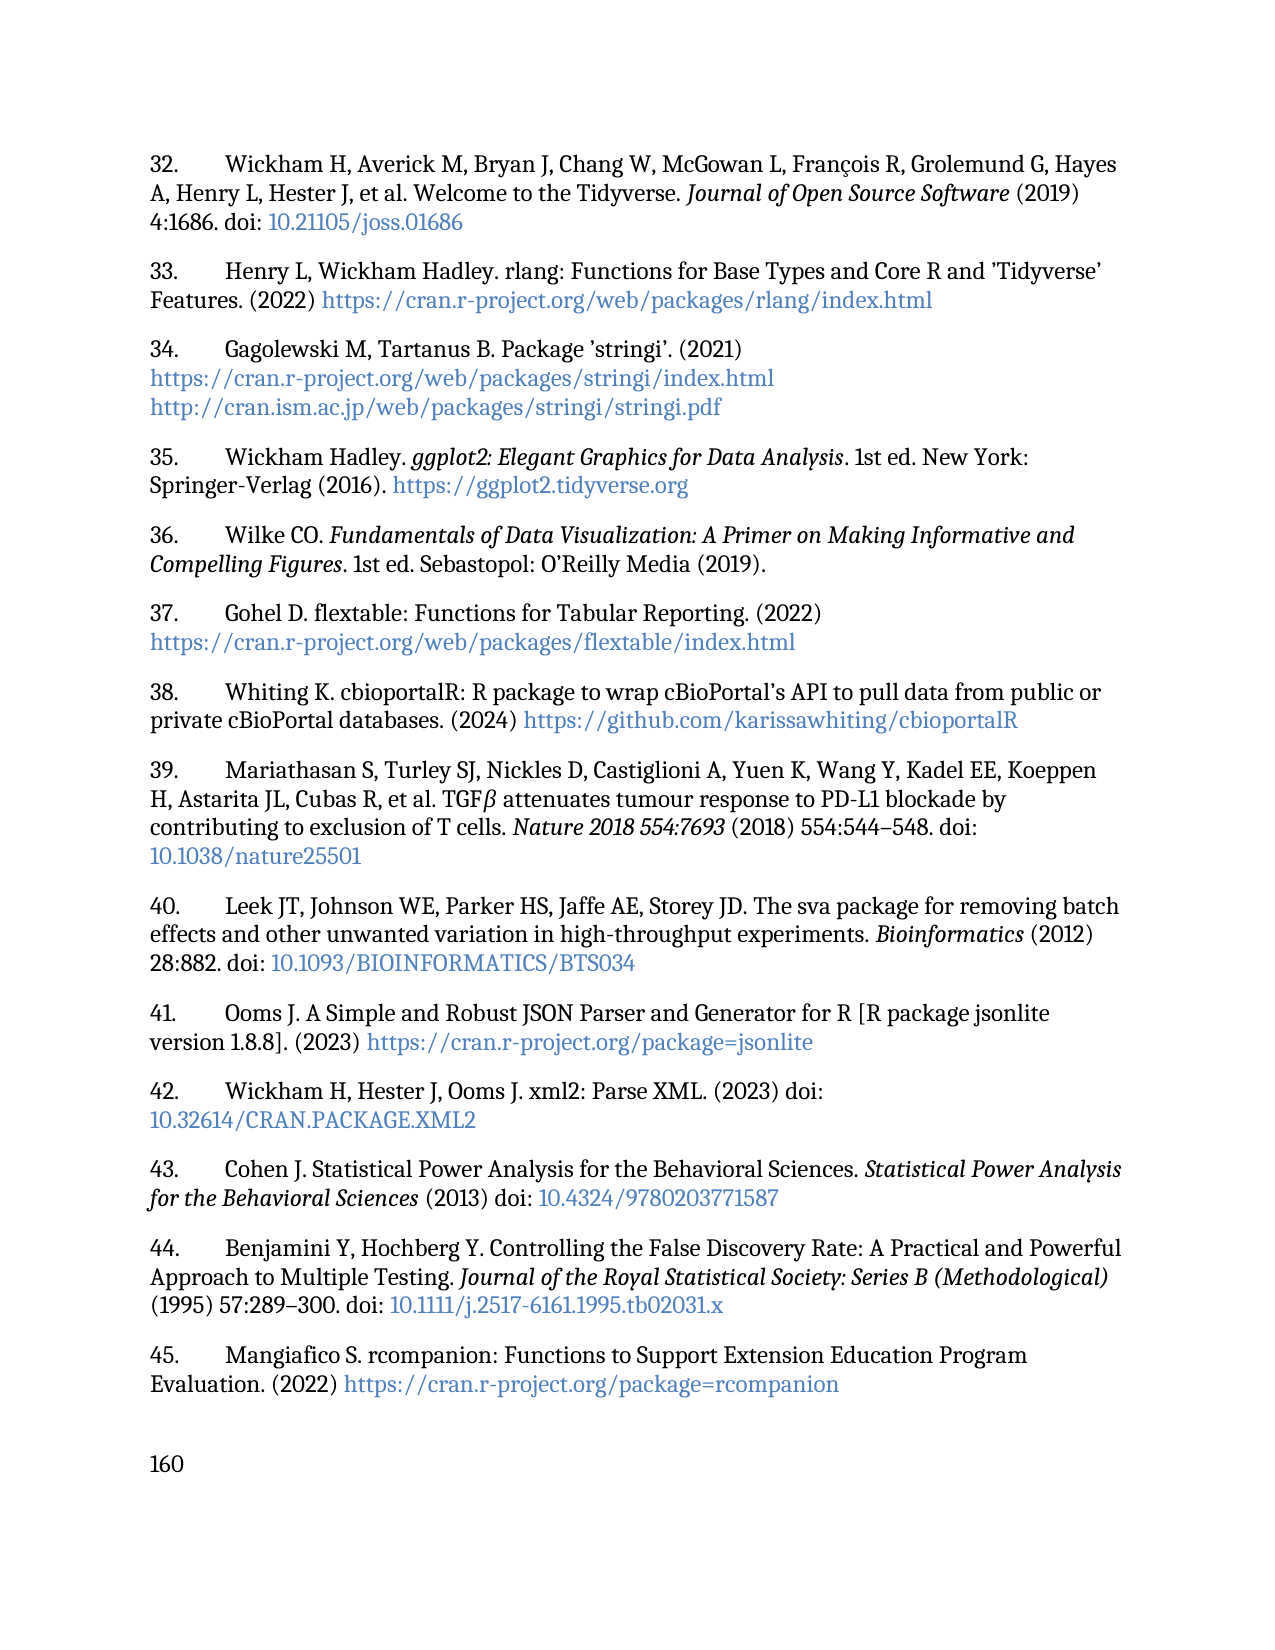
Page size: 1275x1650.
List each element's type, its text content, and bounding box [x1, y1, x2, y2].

text 39. Mariathasan S, Turley SJ, Nickles D, Castiglioni A, Yuen K, Wang Y, Kadel EE, Koeppen H, Astarita JL, Cubas R, et al. TGF attenuates tumour response to PD-L1 blockade by contributing to exclusion of T cells. Nature 2018 554:7693 (2018) 554:544–548. doi: 10.1038/nature25501 [150, 756, 1125, 871]
text 40. Leek JT, Johnson WE, Parker HS, Jaffe AE, Storey JD. The sva package for removing batch effects and other unwanted variation in high-throughput experiments. Bioinformatics (2012) 28:882. doi: 10.1093/BIOINFORMATICS/BTS034 [150, 892, 1125, 978]
text 44. Benjamini Y, Hochberg Y. Controlling the False Discovery Rate: A Practical and Powerful Approach to Multiple Testing. Journal of the Royal Statistical Society: Series B (Methodological) (1995) 57:289–300. doi: 10.1111/j.2517-6161.1995.tb02031.x [150, 1234, 1125, 1320]
text 41. Ooms J. A Simple and Robust JSON Parser and Generator for R [R package jsonlite version 1.8.8]. (2023) https://cran.r-project.org/package=jsonlite [150, 999, 1125, 1056]
text 32. Wickham H, Averick M, Bryan J, Chang W, McGowan L, François R, Grolemund G, Hayes A, Henry L, Hester J, et al. Welcome to the Tidyverse. Journal of Open Source Software (2019) 4:1686. doi: 10.21105/joss.01686 [150, 150, 1125, 236]
text 35. Wickham Hadley. ggplot2: Elegant Graphics for Data Analysis. 1st ed. New York: Springer-Verlag (2016). https://ggplot2.tidyverse.org [150, 442, 1125, 500]
text 33. Henry L, Wickham Hadley. rlang: Functions for Base Types and Core R and ’Tidyverse’ Features. (2022) https://cran.r-project.org/web/packages/rlang/index.html [150, 257, 1125, 314]
text 42. Wickham H, Hester J, Ooms J. xml2: Parse XML. (2023) doi: 10.32614/CRAN.PACKAGE.XML2 [150, 1077, 1125, 1134]
text 43. Cohen J. Statistical Power Analysis for the Behavioral Sciences. Statistical Power Analysis for the Behavioral Sciences (2013) doi: 10.4324/9780203771587 [150, 1155, 1125, 1213]
text 36. Wilke CO. Fundamentals of Data Visualization: A Primer on Making Informative and Compelling Figures. 1st ed. Sebastopol: O’Reilly Media (2019). [150, 521, 1125, 578]
text 37. Gohel D. flextable: Functions for Tabular Reporting. (2022) https://cran.r-project.org/web/packages/flextable/index.html [150, 599, 1125, 657]
text 34. Gagolewski M, Tartanus B. Package ’stringi’. (2021) https://cran.r-project.org/web/packages/stringi/index.html http://cran.ism.ac.jp/web/packages/stringi/stringi.pdf [150, 335, 1125, 422]
text 45. Mangiafico S. rcompanion: Functions to Support Extension Education Program Evaluation. (2022) https://cran.r-project.org/package=rcompanion [150, 1341, 1125, 1398]
text 38. Whiting K. cbioportalR: R package to wrap cBioPortal’s API to pull data from public or private cBioPortal databases. (2024) https://github.com/karissawhiting/cbioportalR [150, 677, 1125, 735]
